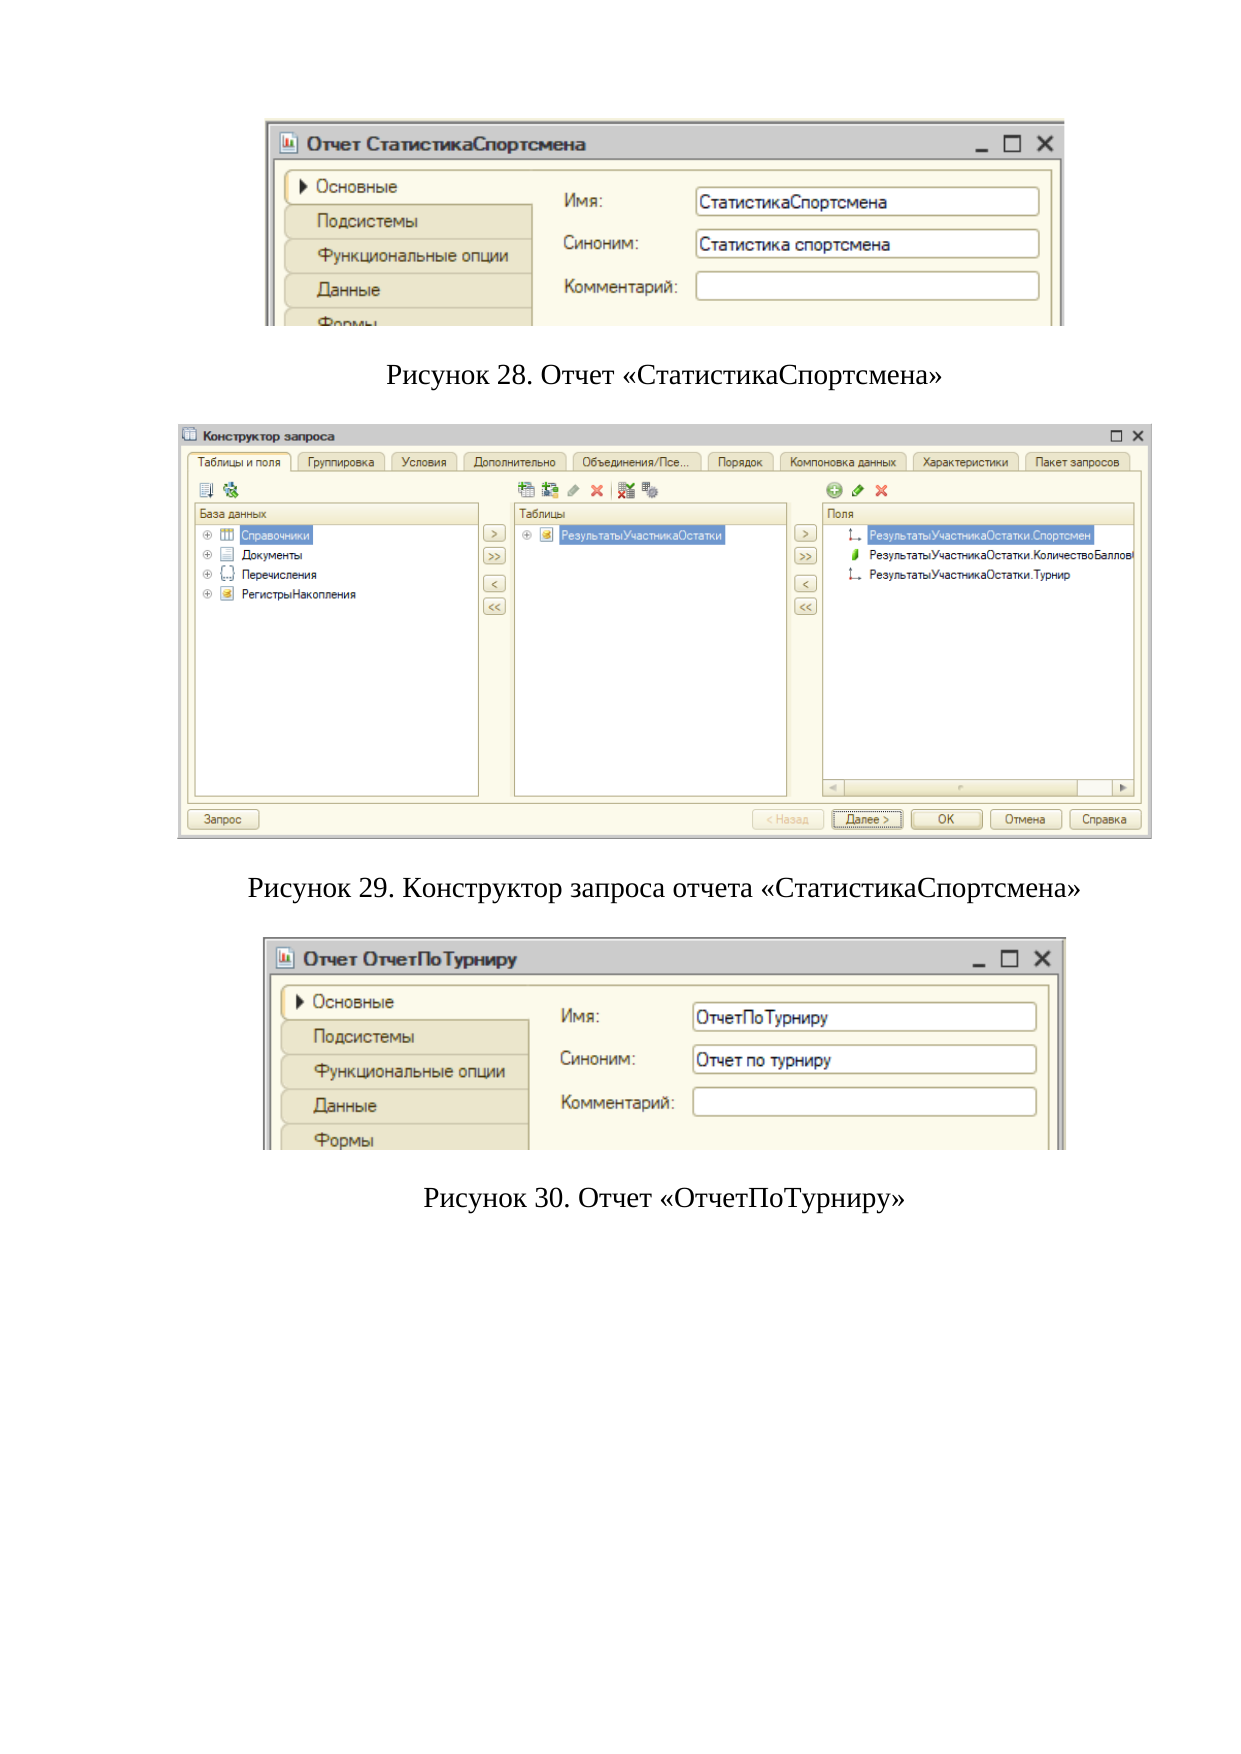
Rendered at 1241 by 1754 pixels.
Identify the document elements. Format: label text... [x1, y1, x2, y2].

text Рисунок 30. Отчет «ОтчетПоТурниру» [177, 1181, 1152, 1214]
picture [177, 423, 1152, 839]
text Рисунок 28. Отчет «СтатистикаСпортсмена» [177, 357, 1152, 391]
picture [264, 118, 1065, 326]
text Рисунок 29. Конструктор запроса отчета «СтатистикаСпортсмена» [177, 870, 1152, 904]
picture [262, 937, 1067, 1150]
